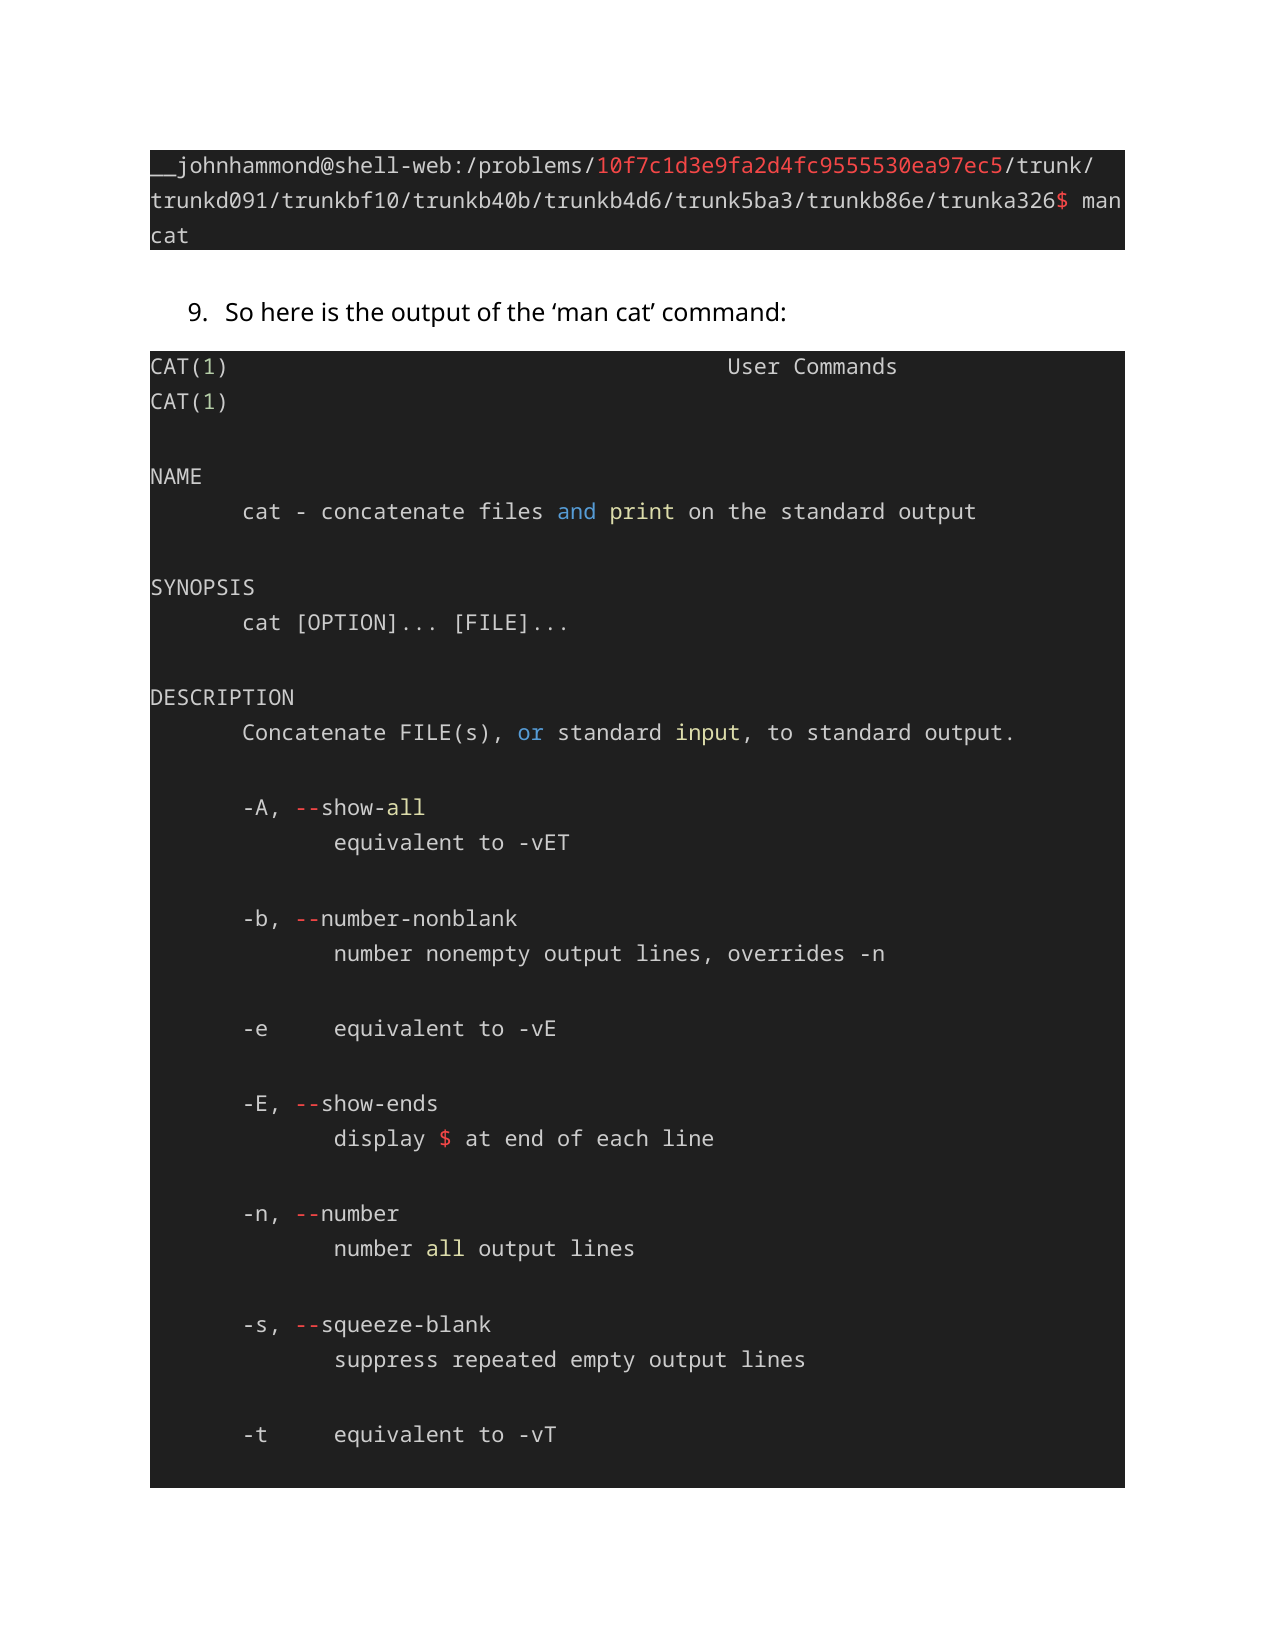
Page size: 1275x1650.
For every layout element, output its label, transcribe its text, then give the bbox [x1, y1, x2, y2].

text -A, --show-all [150, 792, 1125, 822]
text DESCRIPTION [150, 682, 1125, 712]
text SYNOPSIS [150, 572, 1125, 601]
text display $ at end of each line [150, 1123, 1125, 1153]
text number all output lines [150, 1233, 1125, 1263]
text -E, --show-ends [150, 1088, 1125, 1118]
list So here is the output of the ‘man cat’ command: [187, 295, 1125, 329]
text -b, --number-nonblank [150, 902, 1125, 932]
text equivalent to -vET [150, 827, 1125, 857]
text cat - concatenate files and print on the standard output [150, 496, 1125, 526]
text -n, --number [150, 1198, 1125, 1228]
text Concatenate FILE(s), or standard input, to standard output. [150, 717, 1125, 747]
text -t equivalent to -vT [150, 1419, 1125, 1449]
text CAT(1) User Commands CAT(1) [150, 351, 1125, 416]
text NAME [150, 461, 1125, 491]
text cat [OPTION]... [FILE]... [150, 607, 1125, 636]
text __johnhammond@shell-web:/problems/10f7c1d3e9fa2d4fc9555530ea97ec5/trunk/trunkd091/trunkbf10/trunkb40b/trunkb4d6/trunk5ba3/trunkb86e/trunka326$ man cat [150, 150, 1125, 250]
text -e equivalent to -vE [150, 1013, 1125, 1043]
text suppress repeated empty output lines [150, 1344, 1125, 1373]
text -s, --squeeze-blank [150, 1309, 1125, 1338]
text number nonempty output lines, overrides -n [150, 938, 1125, 967]
